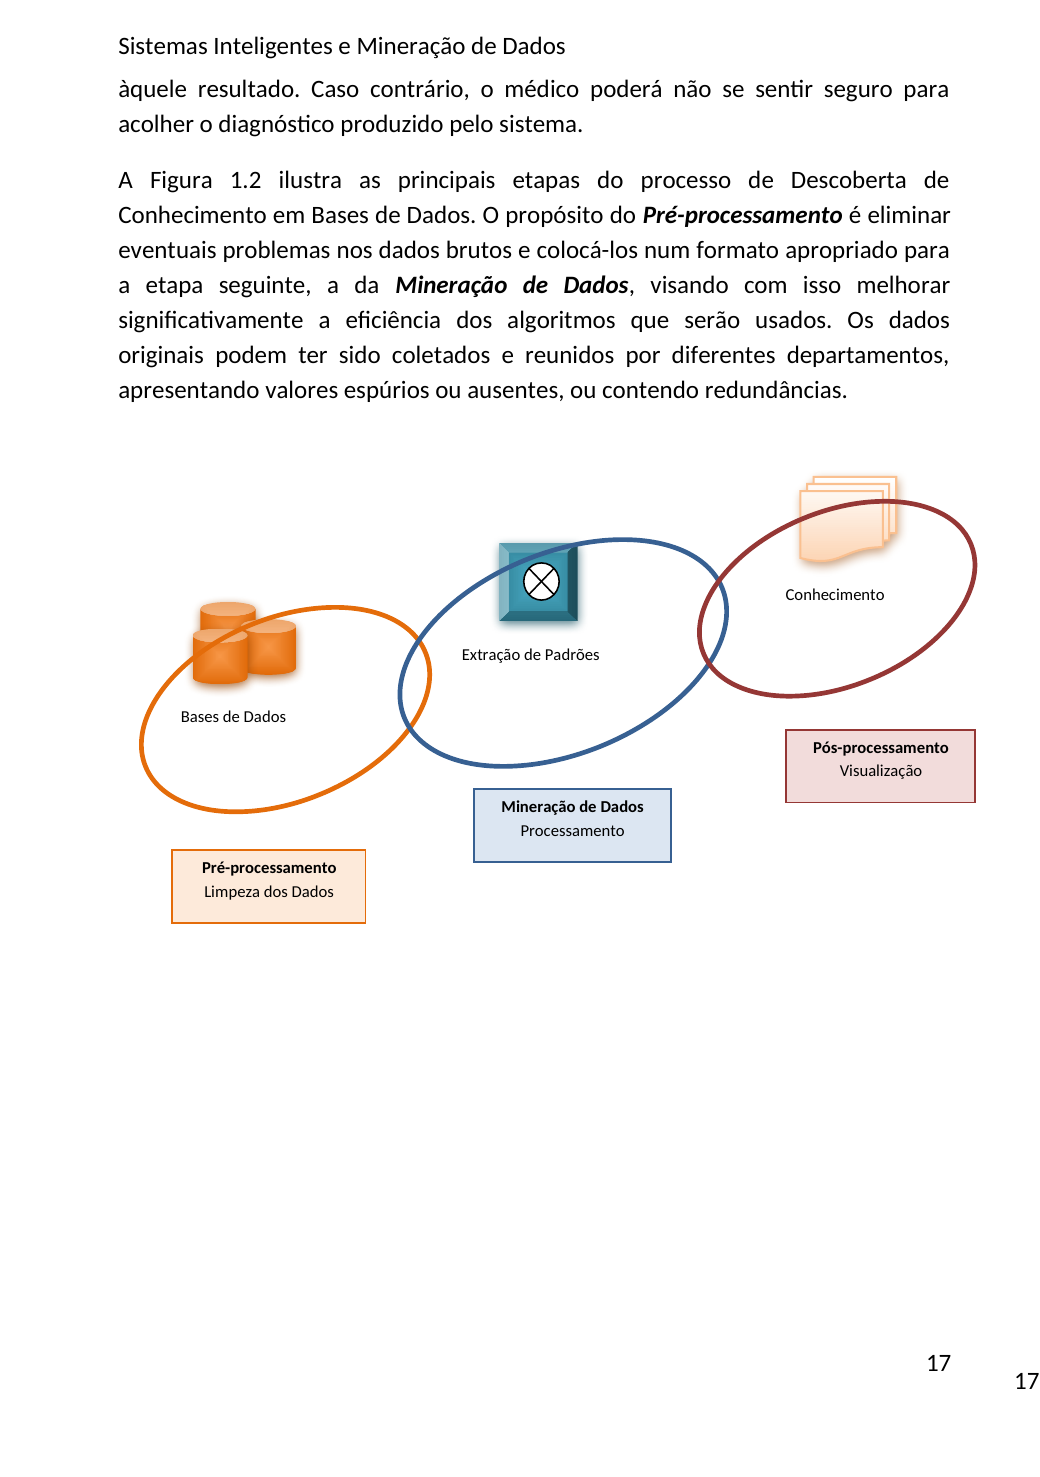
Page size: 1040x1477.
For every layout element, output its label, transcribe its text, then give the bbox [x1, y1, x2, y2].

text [118, 74, 951, 139]
text A Figura 1.2 ilustra as principais etapas do processo de Descoberta de Conhecimento em Bases de Dados. O propósito do Pré-processamento é eliminar eventuais problemas nos dados brutos e colocá-los num formato apropriado para a etapa seguinte, a da Mineração de Dados, visando com isso melhorar significativamente a eficiência dos algoritmos que serão usados. Os dados originais podem ter sido coletados e reunidos por diferentes departamentos, apresentando valores espúrios ou ausentes, ou contendo redundâncias. [118, 164, 951, 405]
